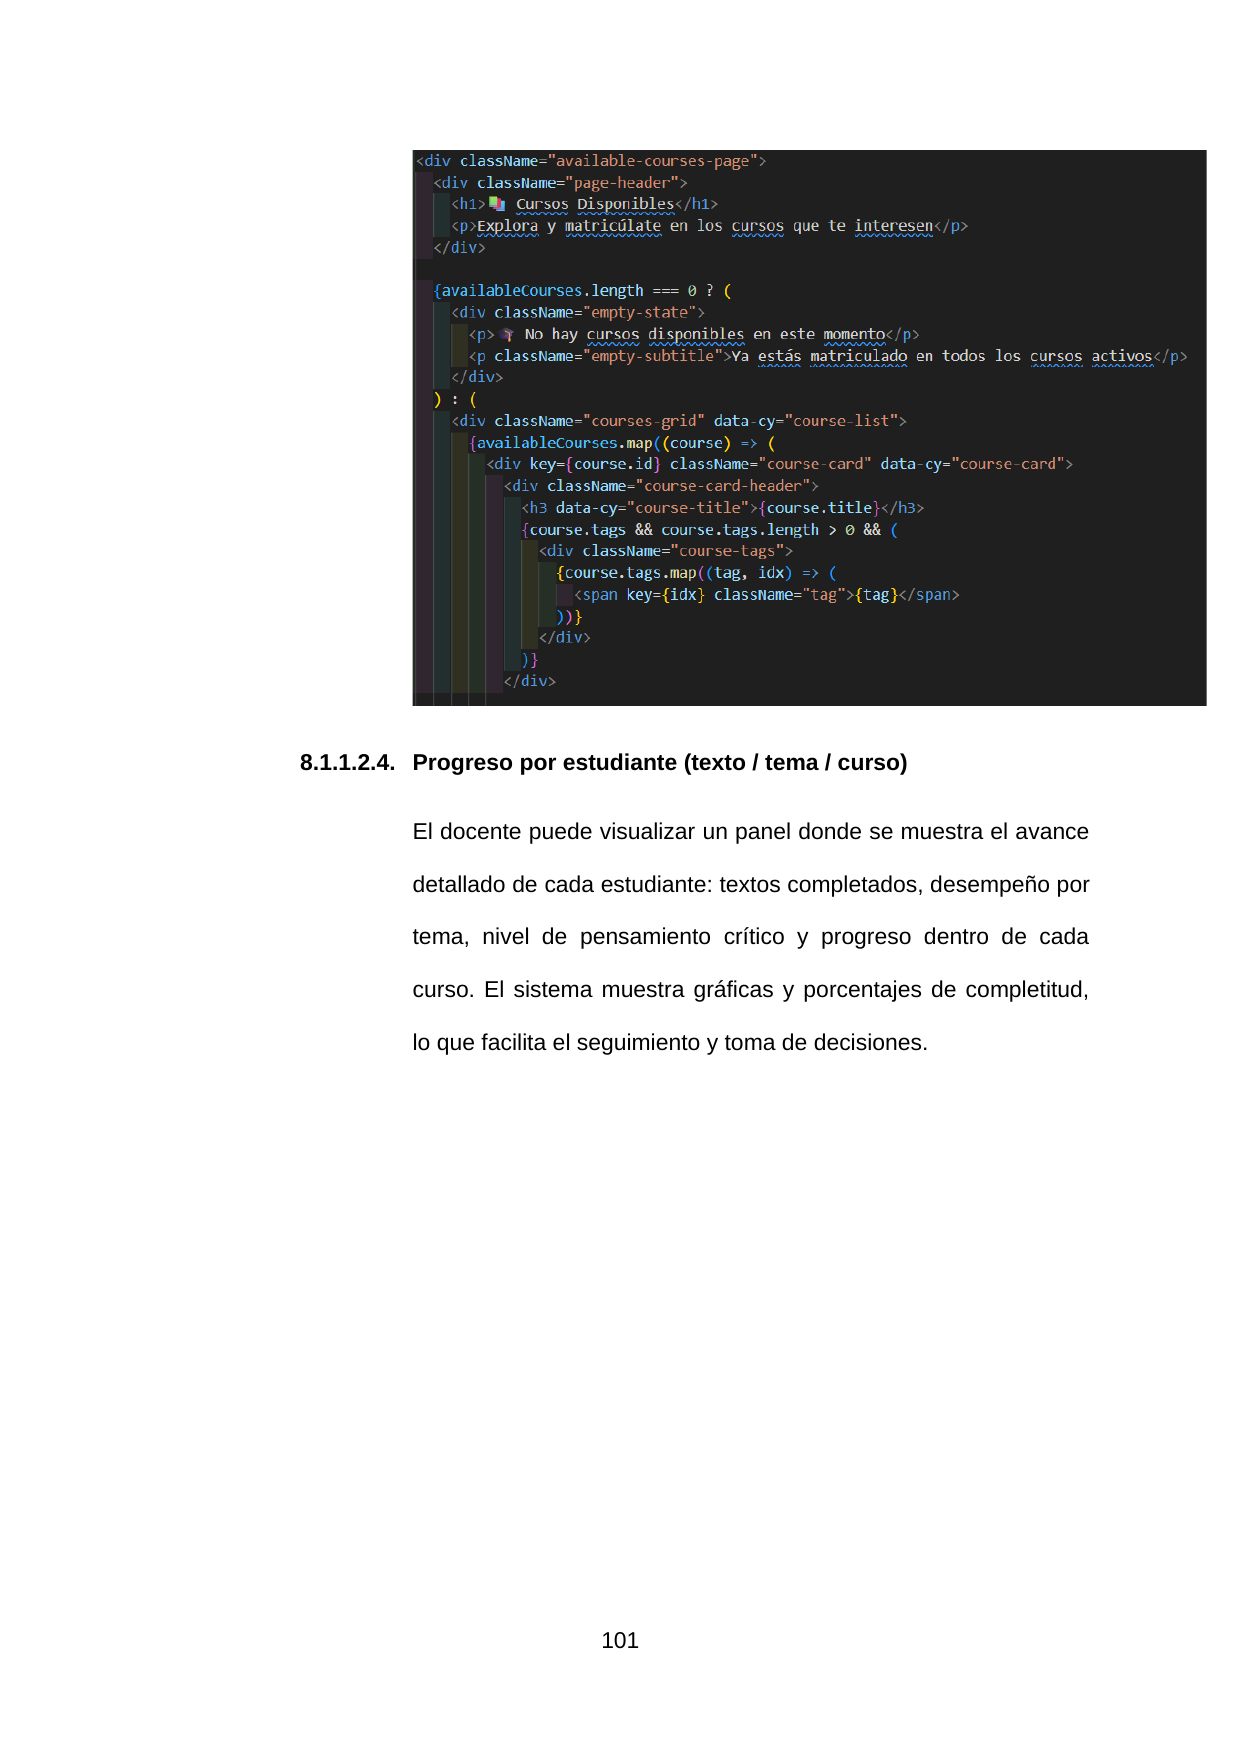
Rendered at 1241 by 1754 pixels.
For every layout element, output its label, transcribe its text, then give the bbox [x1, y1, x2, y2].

text El docente puede visualizar un panel donde se muestra el avance detallado de cada estudiante: textos completados, desempeño por tema, nivel de pensamiento crítico y progreso dentro de cada curso. El sistema muestra gráficas y porcentajes de completitud, lo que facilita el seguimiento y toma de decisiones. [412, 818, 1090, 1055]
picture [412, 150, 1207, 706]
list Progreso por estudiante (texto / tema / curso) [300, 748, 1090, 775]
